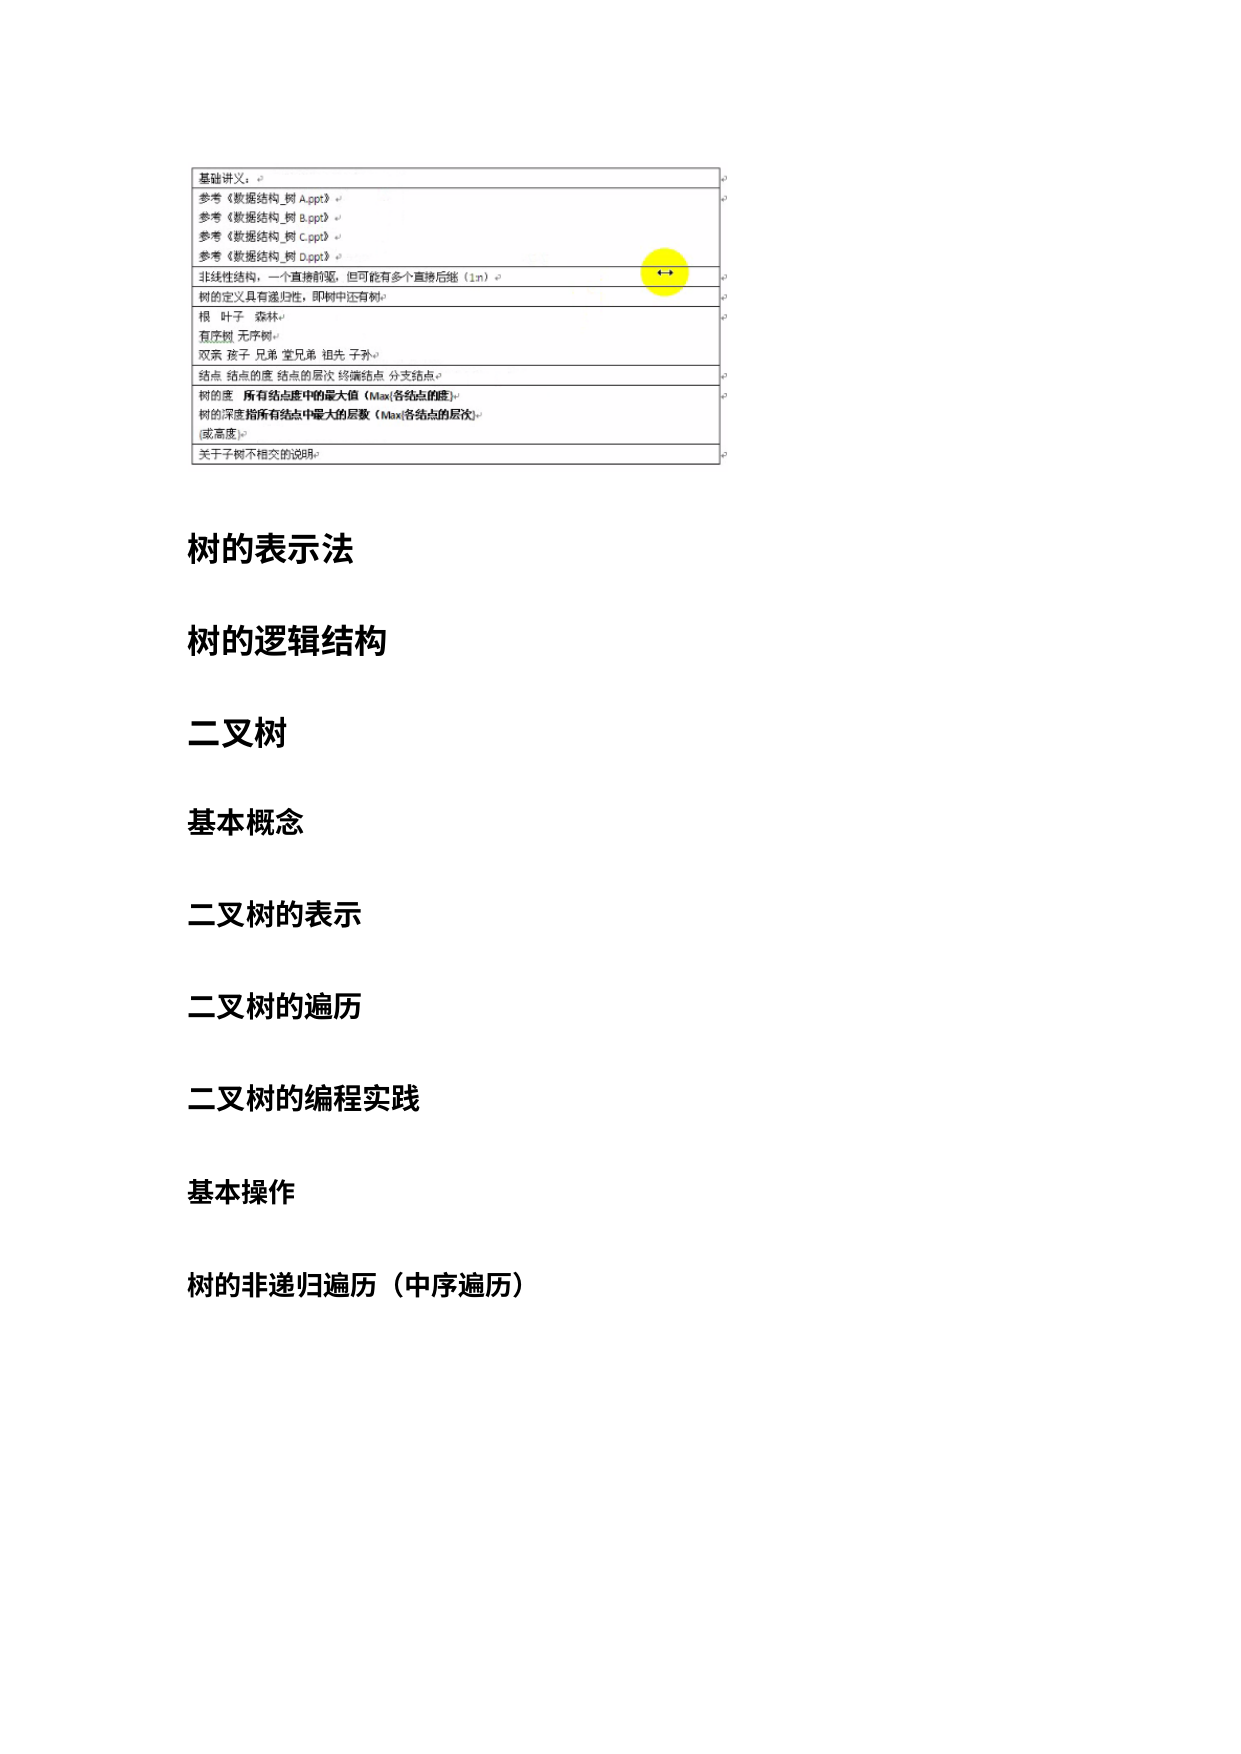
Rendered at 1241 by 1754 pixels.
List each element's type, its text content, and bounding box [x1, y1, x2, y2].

text 基本操作 [187, 1159, 1053, 1224]
text 树的逻辑结构 [187, 606, 1053, 671]
text 树的非递归遍历（中序遍历） [187, 1251, 1053, 1316]
text 树的表示法 [187, 514, 1053, 579]
text 二叉树的表示 [187, 882, 1053, 947]
text 二叉树的编程实践 [187, 1067, 1053, 1132]
text 二叉树的遍历 [187, 974, 1053, 1039]
text 基本概念 [187, 790, 1053, 855]
text 二叉树 [187, 698, 1053, 763]
picture [187, 162, 728, 472]
